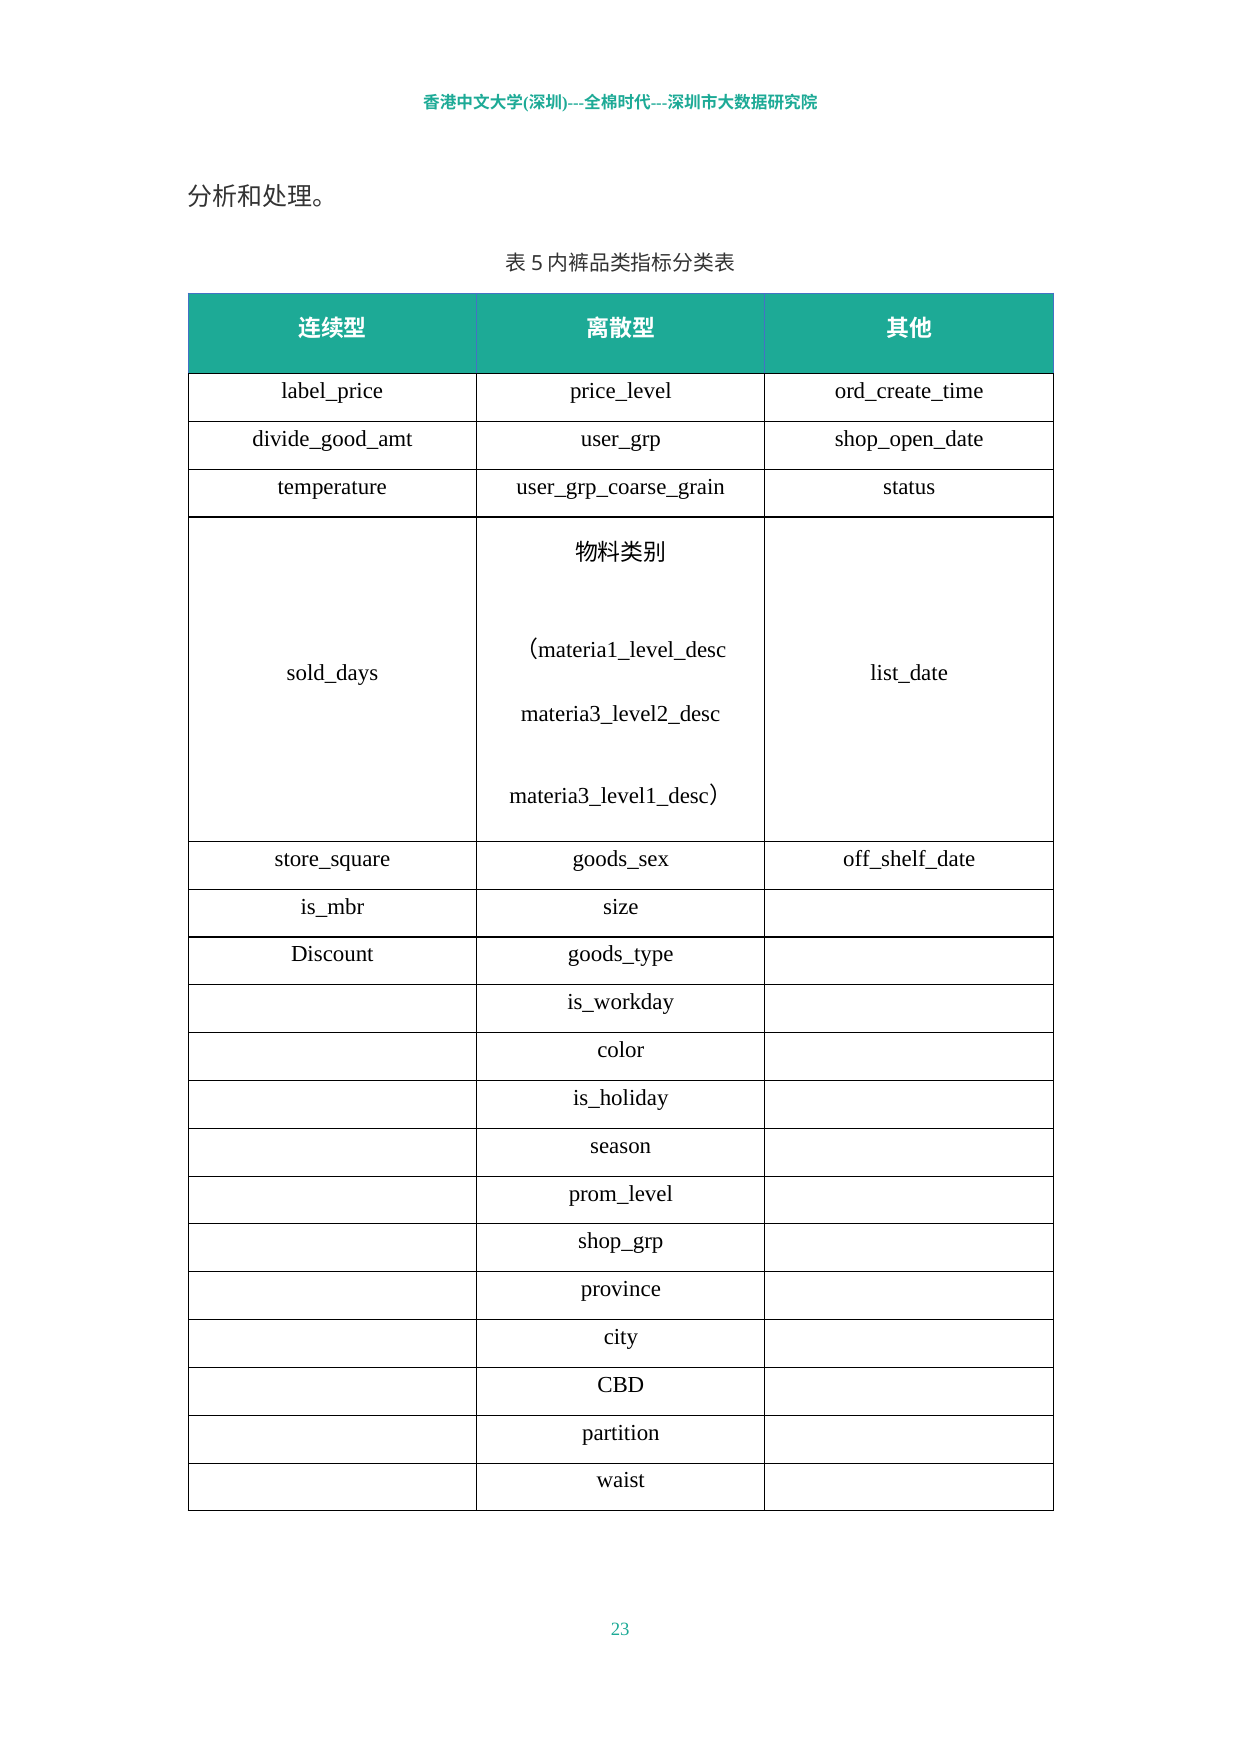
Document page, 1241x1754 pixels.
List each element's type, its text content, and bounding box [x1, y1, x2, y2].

table_cell Discount [189, 938, 476, 984]
table_cell shop_grp [477, 1224, 764, 1271]
table_cell temperature [189, 470, 476, 516]
table_cell [189, 1464, 476, 1510]
table_cell [765, 1416, 1053, 1462]
table_cell price_level [477, 374, 764, 421]
table_header 连续型 [189, 294, 476, 373]
table_cell [765, 1081, 1053, 1128]
table_cell [765, 1177, 1053, 1223]
table_cell goods_type [477, 938, 764, 984]
table_cell shop_open_date [765, 422, 1053, 469]
table_cell [189, 1272, 476, 1319]
table_cell [189, 1320, 476, 1367]
table_cell [765, 985, 1053, 1032]
table_cell [765, 1368, 1053, 1414]
table_cell [189, 1416, 476, 1462]
table_cell [189, 1177, 476, 1223]
table_cell [189, 1129, 476, 1176]
table_cell [765, 890, 1053, 936]
text 表 5 内裤品类指标分类表 [187, 245, 1053, 278]
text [187, 162, 1053, 227]
table_cell user_grp_coarse_grain [477, 470, 764, 516]
table_header 其他 [765, 294, 1053, 373]
table_cell [189, 1033, 476, 1080]
table_cell [189, 1081, 476, 1128]
table_cell [765, 1129, 1053, 1176]
table_cell prom_level [477, 1177, 764, 1223]
table_cell [189, 1368, 476, 1414]
table_cell color [477, 1033, 764, 1080]
table_cell [765, 938, 1053, 984]
table_cell store_square [189, 842, 476, 889]
table_cell [765, 1464, 1053, 1510]
table_cell ord_create_time [765, 374, 1053, 421]
table_cell [189, 985, 476, 1032]
table_header 离散型 [477, 294, 764, 373]
table_cell goods_sex [477, 842, 764, 889]
table_cell label_price [189, 374, 476, 421]
table_cell [765, 1033, 1053, 1080]
table_cell sold_days [189, 518, 476, 841]
table_cell size [477, 890, 764, 936]
table_cell province [477, 1272, 764, 1319]
table_cell 物料类别（materia1_level_desc materia3_level2_desc materia3_level1_desc） [477, 518, 764, 841]
table_cell CBD [477, 1368, 764, 1414]
table_cell is_holiday [477, 1081, 764, 1128]
table_cell list_date [765, 518, 1053, 841]
table_cell is_mbr [189, 890, 476, 936]
table_cell [189, 1224, 476, 1271]
table_cell city [477, 1320, 764, 1367]
table_cell waist [477, 1464, 764, 1510]
table_cell is_workday [477, 985, 764, 1032]
table_cell partition [477, 1416, 764, 1462]
table_cell season [477, 1129, 764, 1176]
table_cell user_grp [477, 422, 764, 469]
table_cell status [765, 470, 1053, 516]
table_cell [765, 1224, 1053, 1271]
table_cell [765, 1320, 1053, 1367]
table_cell [765, 1272, 1053, 1319]
table_cell off_shelf_date [765, 842, 1053, 889]
table_cell divide_good_amt [189, 422, 476, 469]
